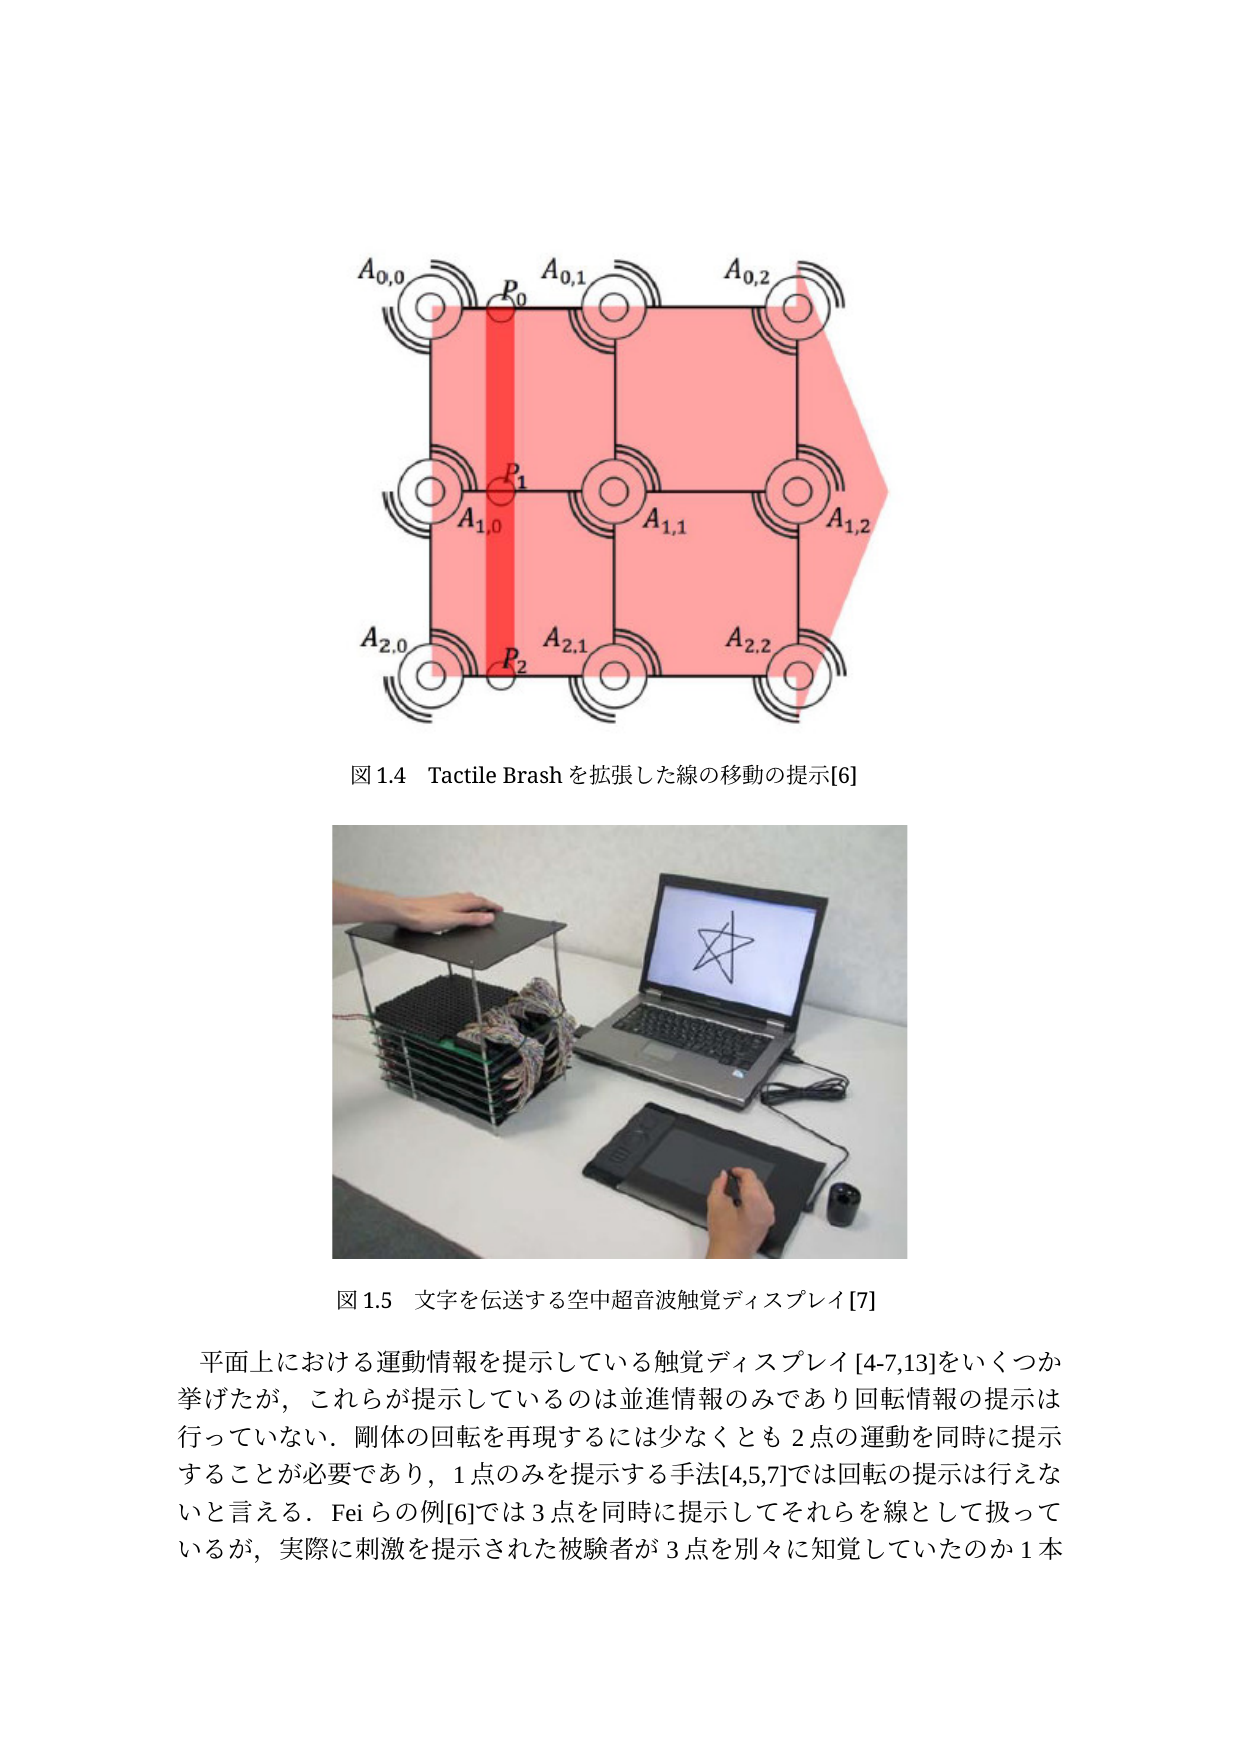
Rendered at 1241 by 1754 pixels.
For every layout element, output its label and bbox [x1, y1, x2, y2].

picture [331, 825, 908, 1259]
picture [322, 228, 918, 754]
text [177, 217, 1063, 1567]
